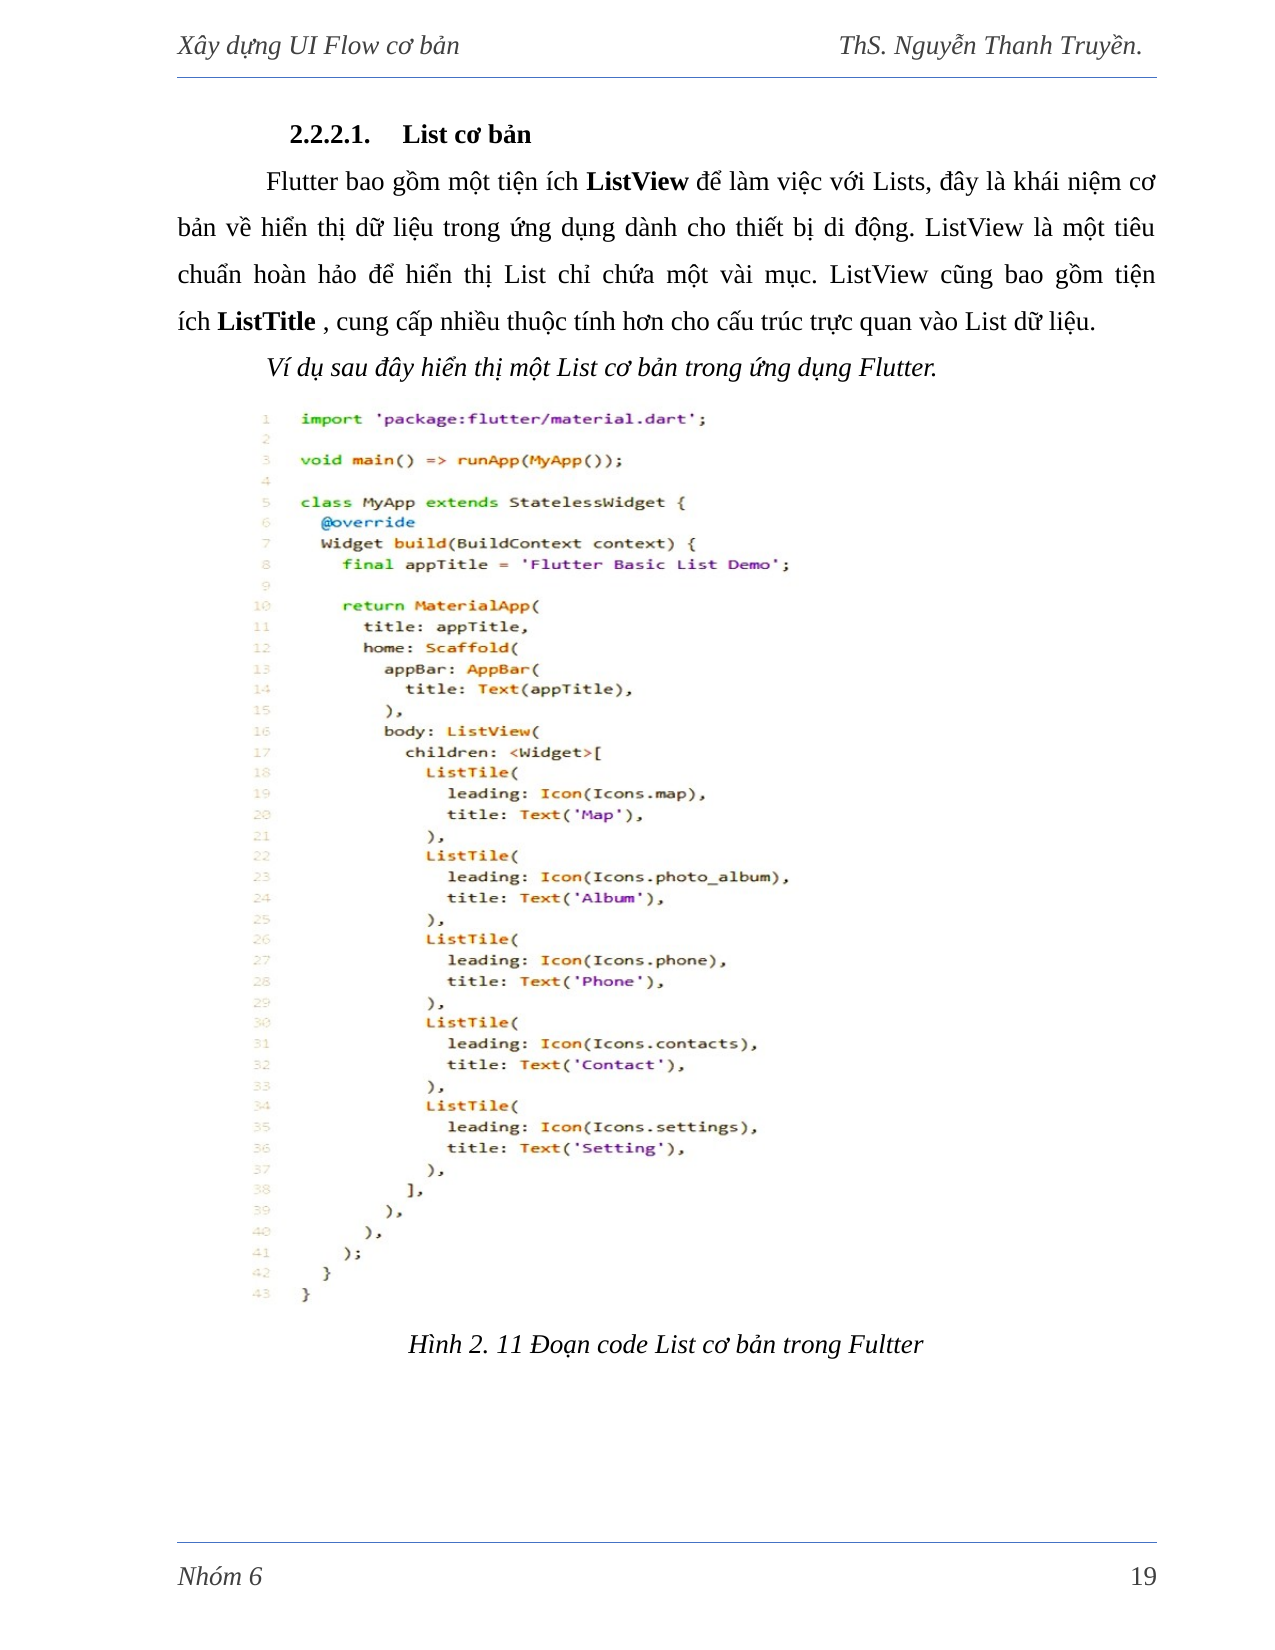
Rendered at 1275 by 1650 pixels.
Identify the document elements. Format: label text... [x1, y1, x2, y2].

text Hình 2. 11 Đoạn code List cơ bản trong Fultter [177, 1328, 1157, 1359]
list List cơ bản [289, 118, 1157, 149]
picture [235, 398, 1099, 1315]
text Flutter bao gồm một tiện ích ListView để làm việc với Lists, đây là khái niệm cơ bản về hiển thị dữ liệu trong ứng dụng dành cho thiết bị di động. ListView là một tiêu chuẩn hoàn hảo để hiển thị List chỉ chứa một vài mục. ListView cũng bao gồm tiện ích ListTitle , cung cấp nhiều thuộc tính hơn cho cấu trúc trực quan vào List dữ liệu. [177, 165, 1157, 336]
list Ví dụ sau đây hiển thị một List cơ bản trong ứng dụng Flutter. [177, 351, 1157, 383]
